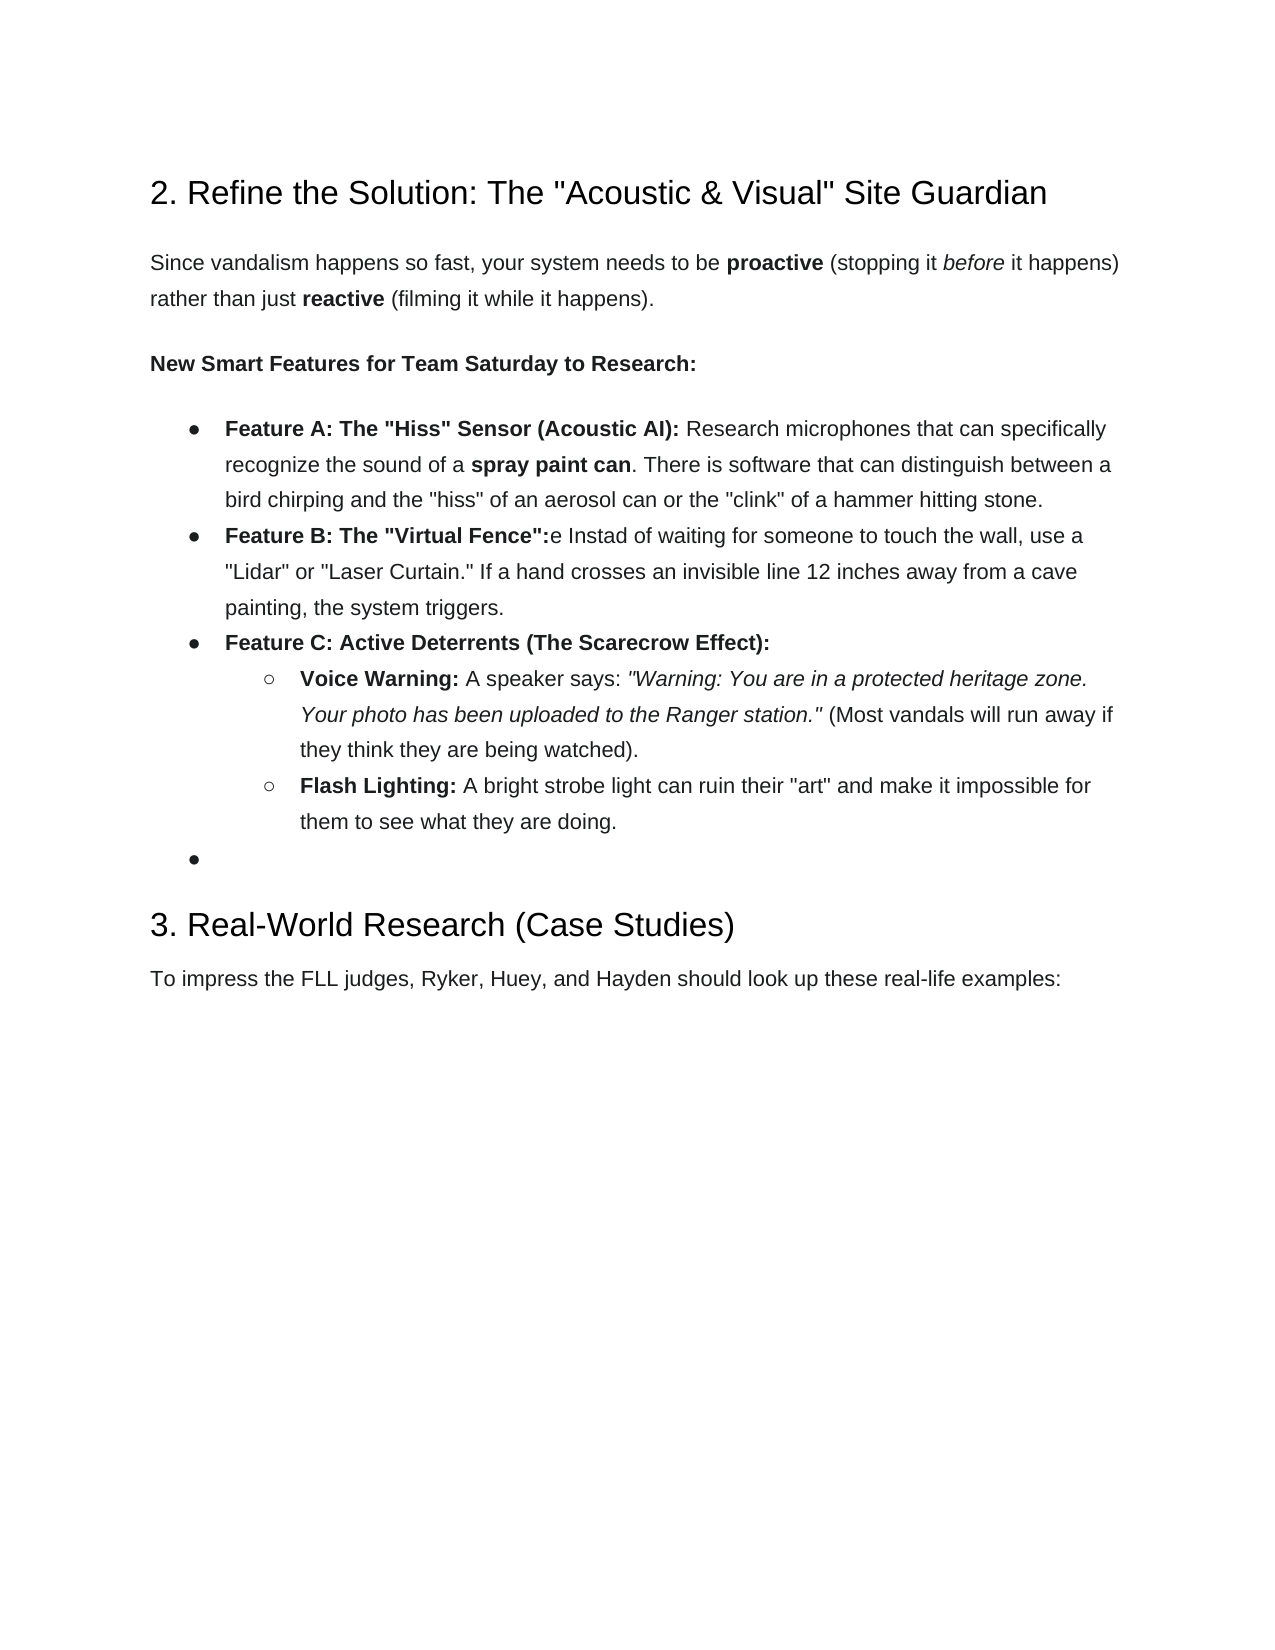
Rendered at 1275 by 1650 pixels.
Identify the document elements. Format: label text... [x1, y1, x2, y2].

text Since vandalism happens so fast, your system needs to be proactive (stopping it before it happens) rather than just reactive (filming it while it happens). [150, 250, 1125, 311]
list Flash Lighting: A bright strobe light can ruin their "art" and make it impossible for them to see what they are doing. [262, 773, 1125, 834]
subtitle 3. Real-World Research (Case Studies) [150, 905, 1125, 943]
list Feature C: Active Deterrents (The Scarecrow Effect): [187, 630, 1125, 655]
list Feature B: The "Virtual Fence":e Instad of waiting for someone to touch the wall, use a "Lidar" or "Laser Curtain." If a hand crosses an invisible line 12 inches away from a cave painting, the system triggers. [187, 523, 1125, 620]
text New Smart Features for Team Saturday to Research: [150, 351, 1125, 376]
text To impress the FLL judges, Ryker, Huey, and Hayden should look up these real-life examples: [150, 966, 1125, 991]
list Feature A: The "Hiss" Sensor (Acoustic AI): Research microphones that can specifically recognize the sound of a spray paint can. There is software that can distinguish between a bird chirping and the "hiss" of an aerosol can or the "clink" of a hammer hitting stone. [187, 416, 1125, 512]
subtitle 2. Refine the Solution: The "Acoustic & Visual" Site Guardian [150, 173, 1125, 211]
list Voice Warning: A speaker says: "Warning: You are in a protected heritage zone. Your photo has been uploaded to the Ranger station." (Most vandals will run away if they think they are being watched). [262, 666, 1125, 763]
